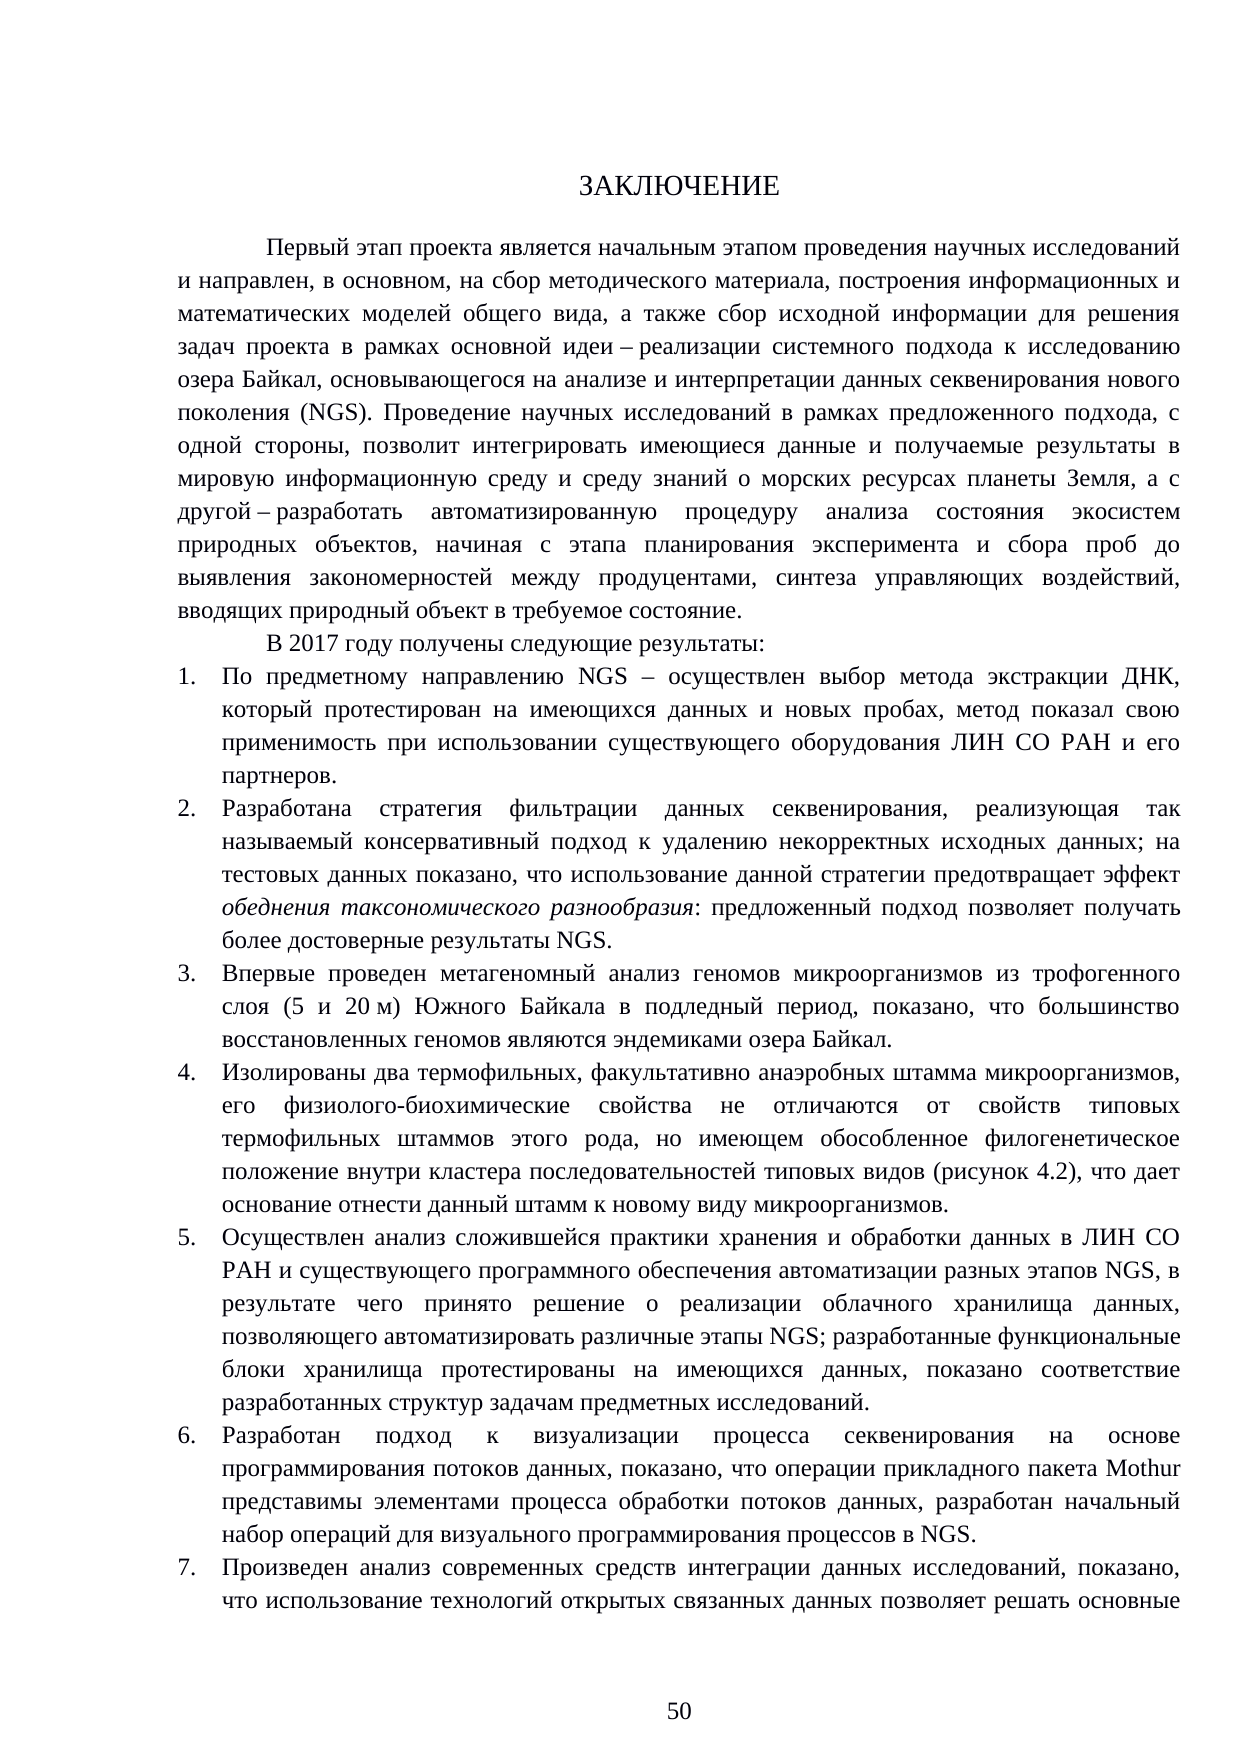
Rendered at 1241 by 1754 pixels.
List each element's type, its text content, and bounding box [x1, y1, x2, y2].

list Впервые проведен метагеномный анализ геномов микроорганизмов из трофогенного слоя (5 и 20 м) Южного Байкала в подледный период, показано, что большинство восстановленных геномов являются эндемиками озера Байкал. [177, 958, 1181, 1053]
list Изолированы два термофильных, факультативно анаэробных штамма микроорганизмов, его физиолого-биохимические свойства не отличаются от свойств типовых термофильных штаммов этого рода, но имеющем обособленное филогенетическое положение внутри кластера последовательностей типовых видов (рисунок 4.2), что дает основание отнести данный штамм к новому виду микроорганизмов. [177, 1057, 1181, 1218]
list Разработан подход к визуализации процесса секвенирования на основе программирования потоков данных, показано, что операции прикладного пакета Mothur представимы элементами процесса обработки потоков данных, разработан начальный набор операций для визуального программирования процессов в NGS. [177, 1420, 1181, 1548]
subtitle ЗАКЛЮЧЕНИЕ [177, 168, 1181, 202]
text В 2017 году получены следующие результаты: [177, 628, 1181, 657]
list Осуществлен анализ сложившейся практики хранения и обработки данных в ЛИН СО РАН и существующего программного обеспечения автоматизации разных этапов NGS, в результате чего принято решение о реализации облачного хранилища данных, позволяющего автоматизировать различные этапы NGS; разработанные функциональные блоки хранилища протестированы на имеющихся данных, показано соответствие разработанных структур задачам предметных исследований. [177, 1222, 1181, 1416]
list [177, 1552, 1181, 1614]
text Первый этап проекта является начальным этапом проведения научных исследований и направлен, в основном, на сбор методического материала, построения информационных и математических моделей общего вида, а также сбор исходной информации для решения задач проекта в рамках основной идеи – реализации системного подхода к исследованию озера Байкал, основывающегося на анализе и интерпретации данных секвенирования нового поколения (NGS). Проведение научных исследований в рамках предложенного подхода, с одной стороны, позволит интегрировать имеющиеся данные и получаемые результаты в мировую информационную среду и среду знаний о морских ресурсах планеты Земля, а с другой – разработать автоматизированную процедуру анализа состояния экосистем природных объектов, начиная с этапа планирования эксперимента и сбора проб до выявления закономерностей между продуцентами, синтеза управляющих воздействий, вводящих природный объект в требуемое состояние. [177, 232, 1181, 624]
list Разработана стратегия фильтрации данных секвенирования, реализующая так называемый консервативный подход к удалению некорректных исходных данных; на тестовых данных показано, что использование данной стратегии предотвращает эффект обеднения таксономического разнообразия: предложенный подход позволяет получать более достоверные результаты NGS. [177, 793, 1181, 954]
list По предметному направлению NGS – осуществлен выбор метода экстракции ДНК, который протестирован на имеющихся данных и новых пробах, метод показал свою применимость при использовании существующего оборудования ЛИН СО РАН и его партнеров. [177, 661, 1181, 789]
